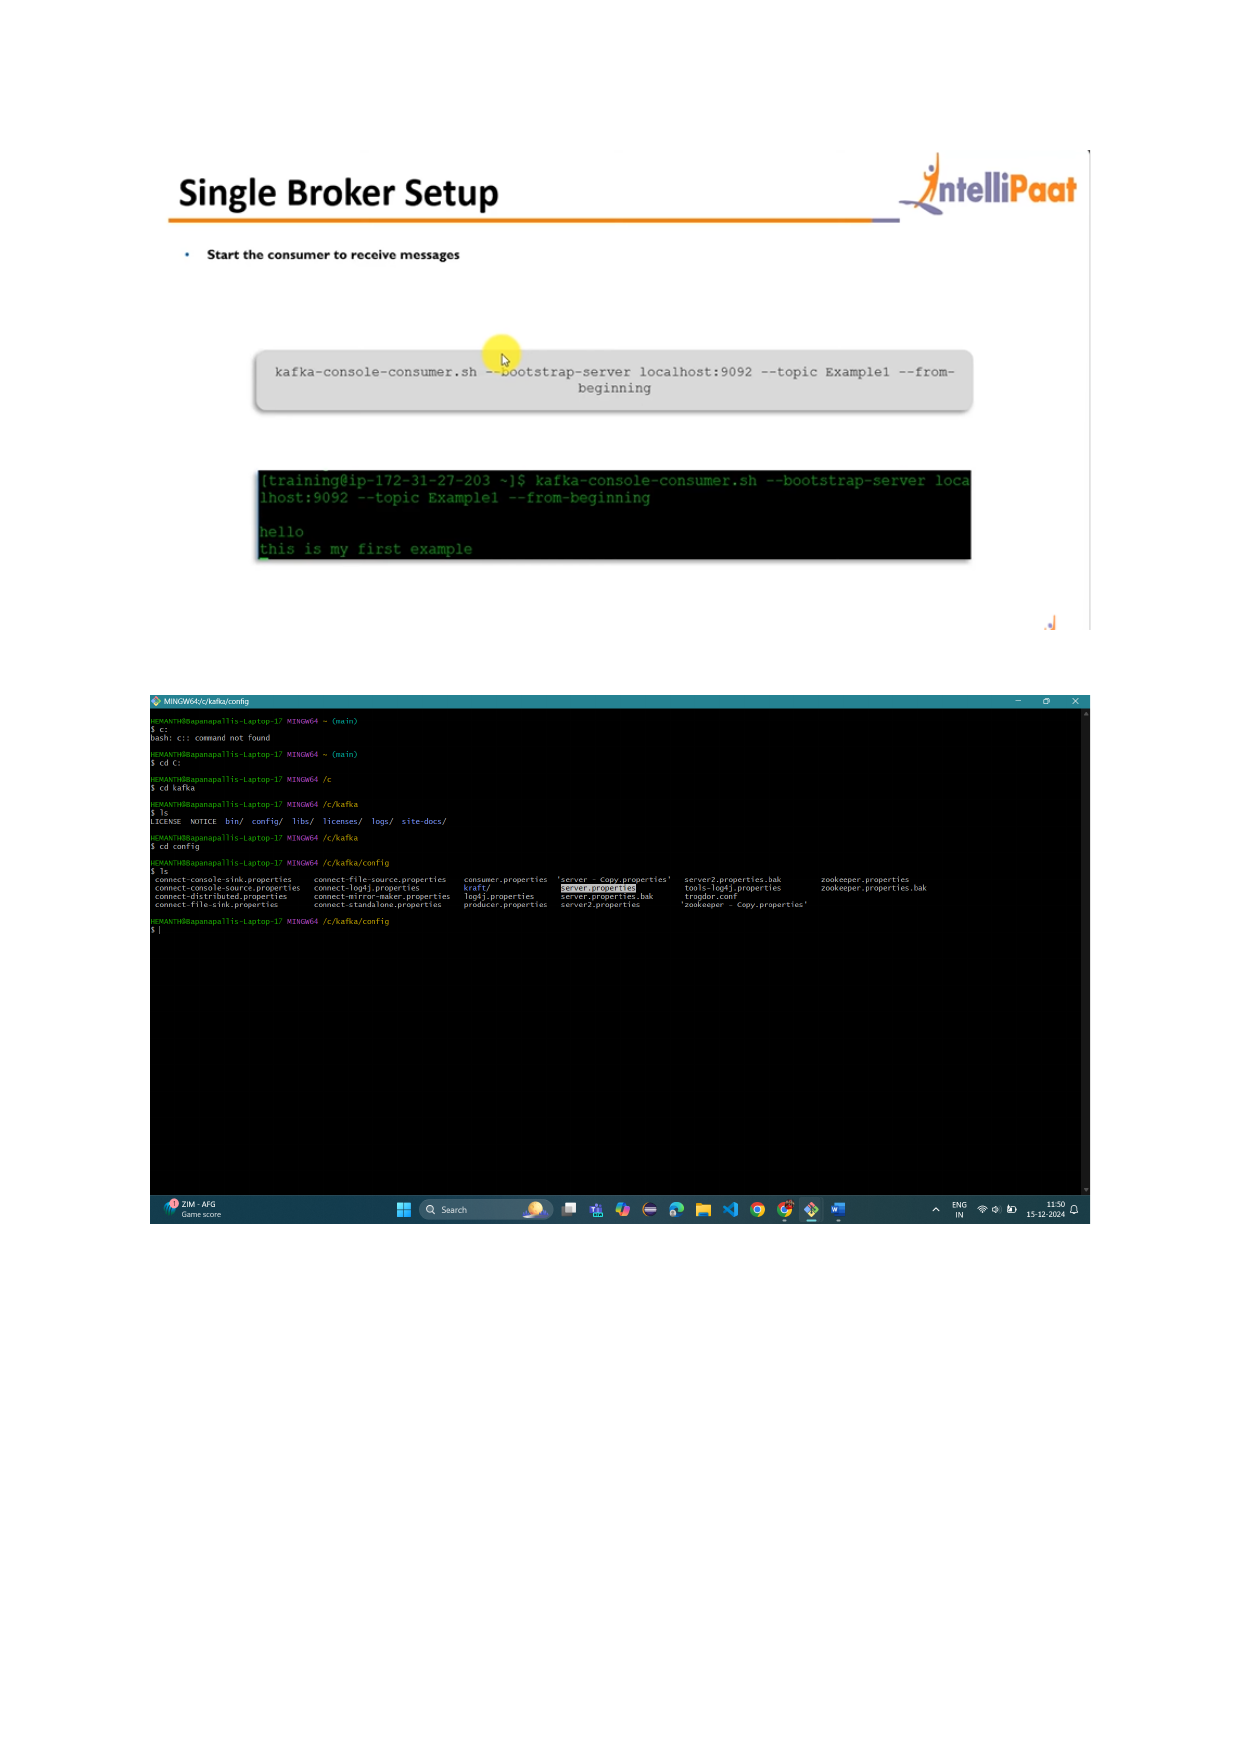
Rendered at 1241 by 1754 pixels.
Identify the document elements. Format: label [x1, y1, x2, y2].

picture [150, 150, 1091, 630]
picture [150, 695, 1091, 1224]
